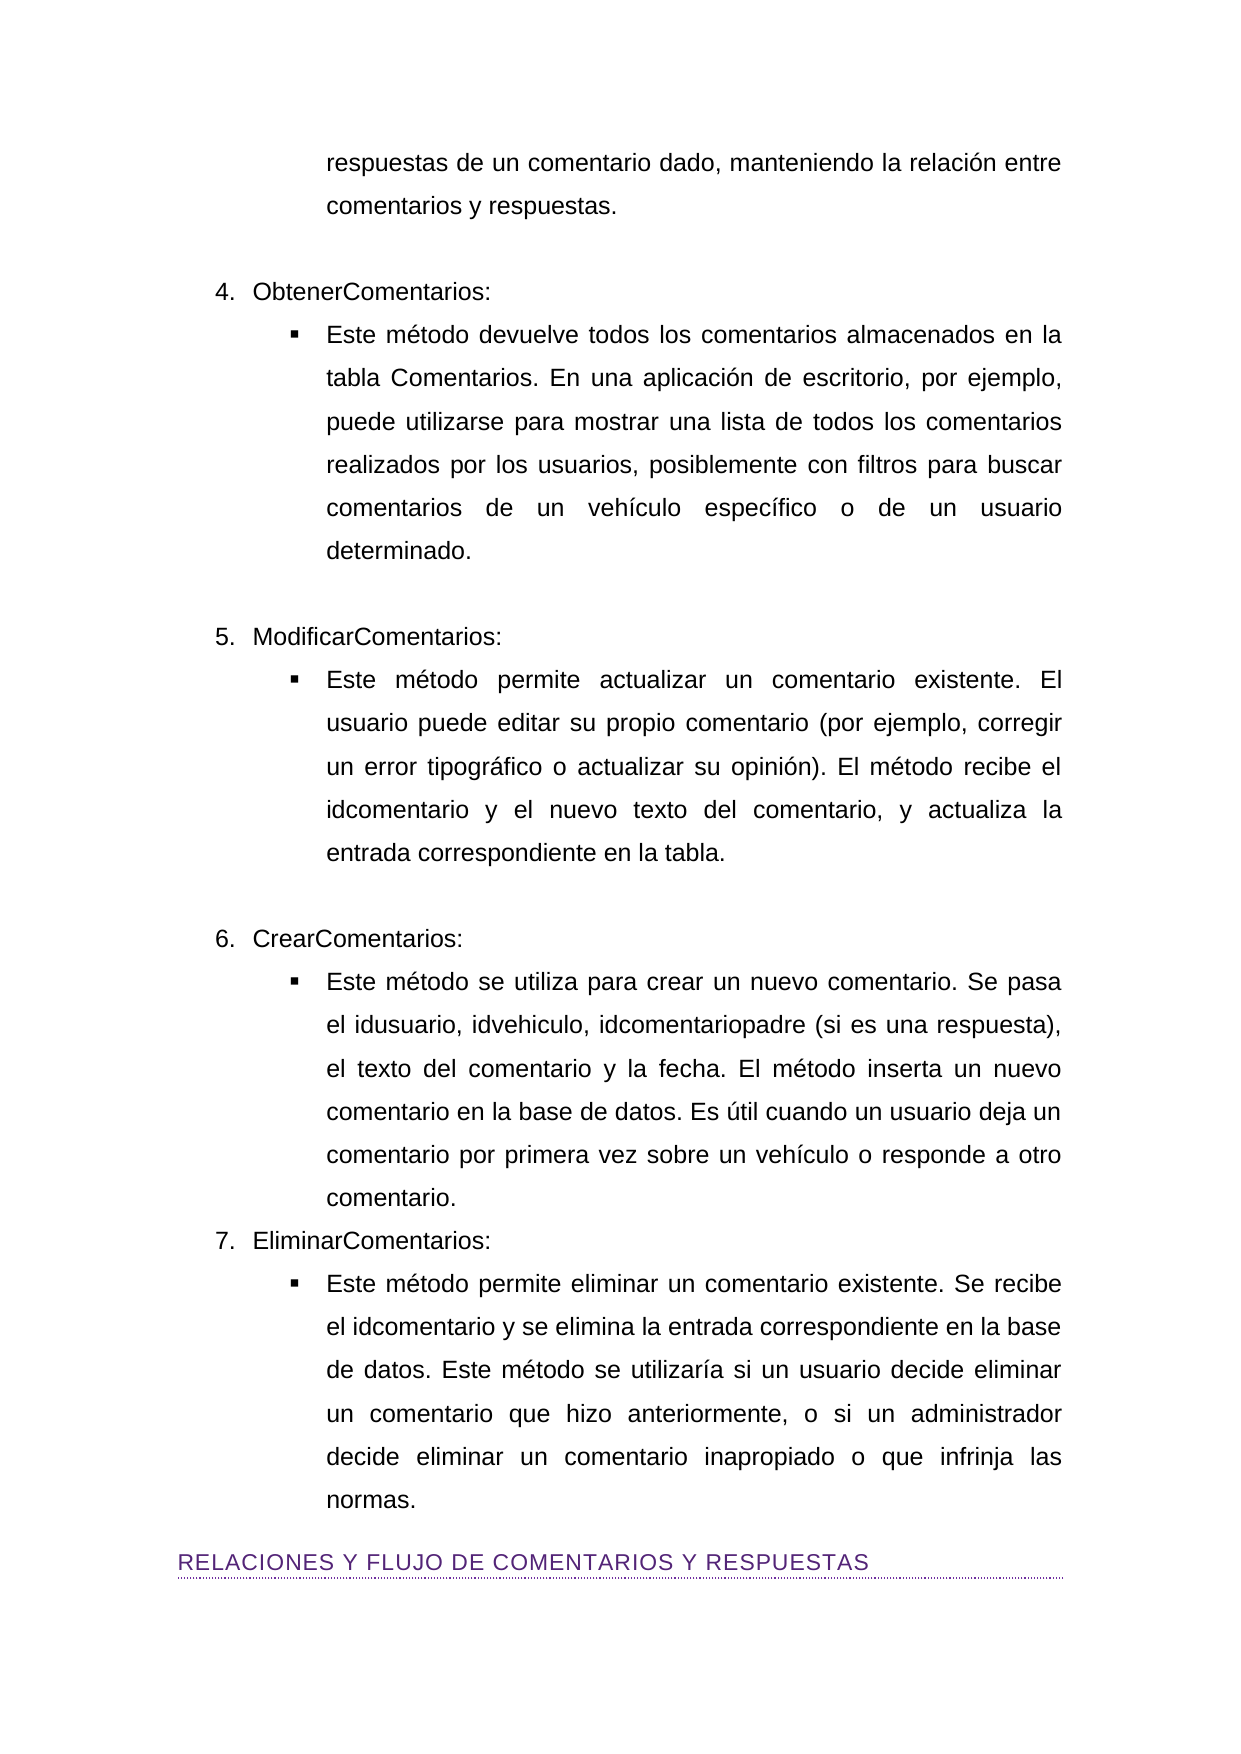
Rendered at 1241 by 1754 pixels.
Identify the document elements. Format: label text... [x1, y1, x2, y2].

list EliminarComentarios: [215, 1226, 1063, 1255]
list Este método se utiliza para crear un nuevo comentario. Se pasa el idusuario, idvehiculo, idcomentariopadre (si es una respuesta), el texto del comentario y la fecha. El método inserta un nuevo comentario en la base de datos. Es útil cuando un usuario deja un comentario por primera vez sobre un vehículo o responde a otro comentario. [288, 967, 1063, 1212]
subtitle Relaciones y flujo de comentarios y respuestas [177, 1549, 1063, 1579]
list CrearComentarios: [215, 924, 1063, 953]
list ObtenerComentarios: [215, 277, 1063, 306]
list ModificarComentarios: [215, 622, 1063, 651]
list Este método permite actualizar un comentario existente. El usuario puede editar su propio comentario (por ejemplo, corregir un error tipográfico o actualizar su opinión). El método recibe el idcomentario y el nuevo texto del comentario, y actualiza la entrada correspondiente en la tabla. [288, 665, 1063, 867]
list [288, 148, 1063, 219]
list Este método permite eliminar un comentario existente. Se recibe el idcomentario y se elimina la entrada correspondiente en la base de datos. Este método se utilizaría si un usuario decide eliminar un comentario que hizo anteriormente, o si un administrador decide eliminar un comentario inapropiado o que infrinja las normas. [288, 1269, 1063, 1514]
list Este método devuelve todos los comentarios almacenados en la tabla Comentarios. En una aplicación de escritorio, por ejemplo, puede utilizarse para mostrar una lista de todos los comentarios realizados por los usuarios, posiblemente con filtros para buscar comentarios de un vehículo específico o de un usuario determinado. [288, 320, 1063, 564]
